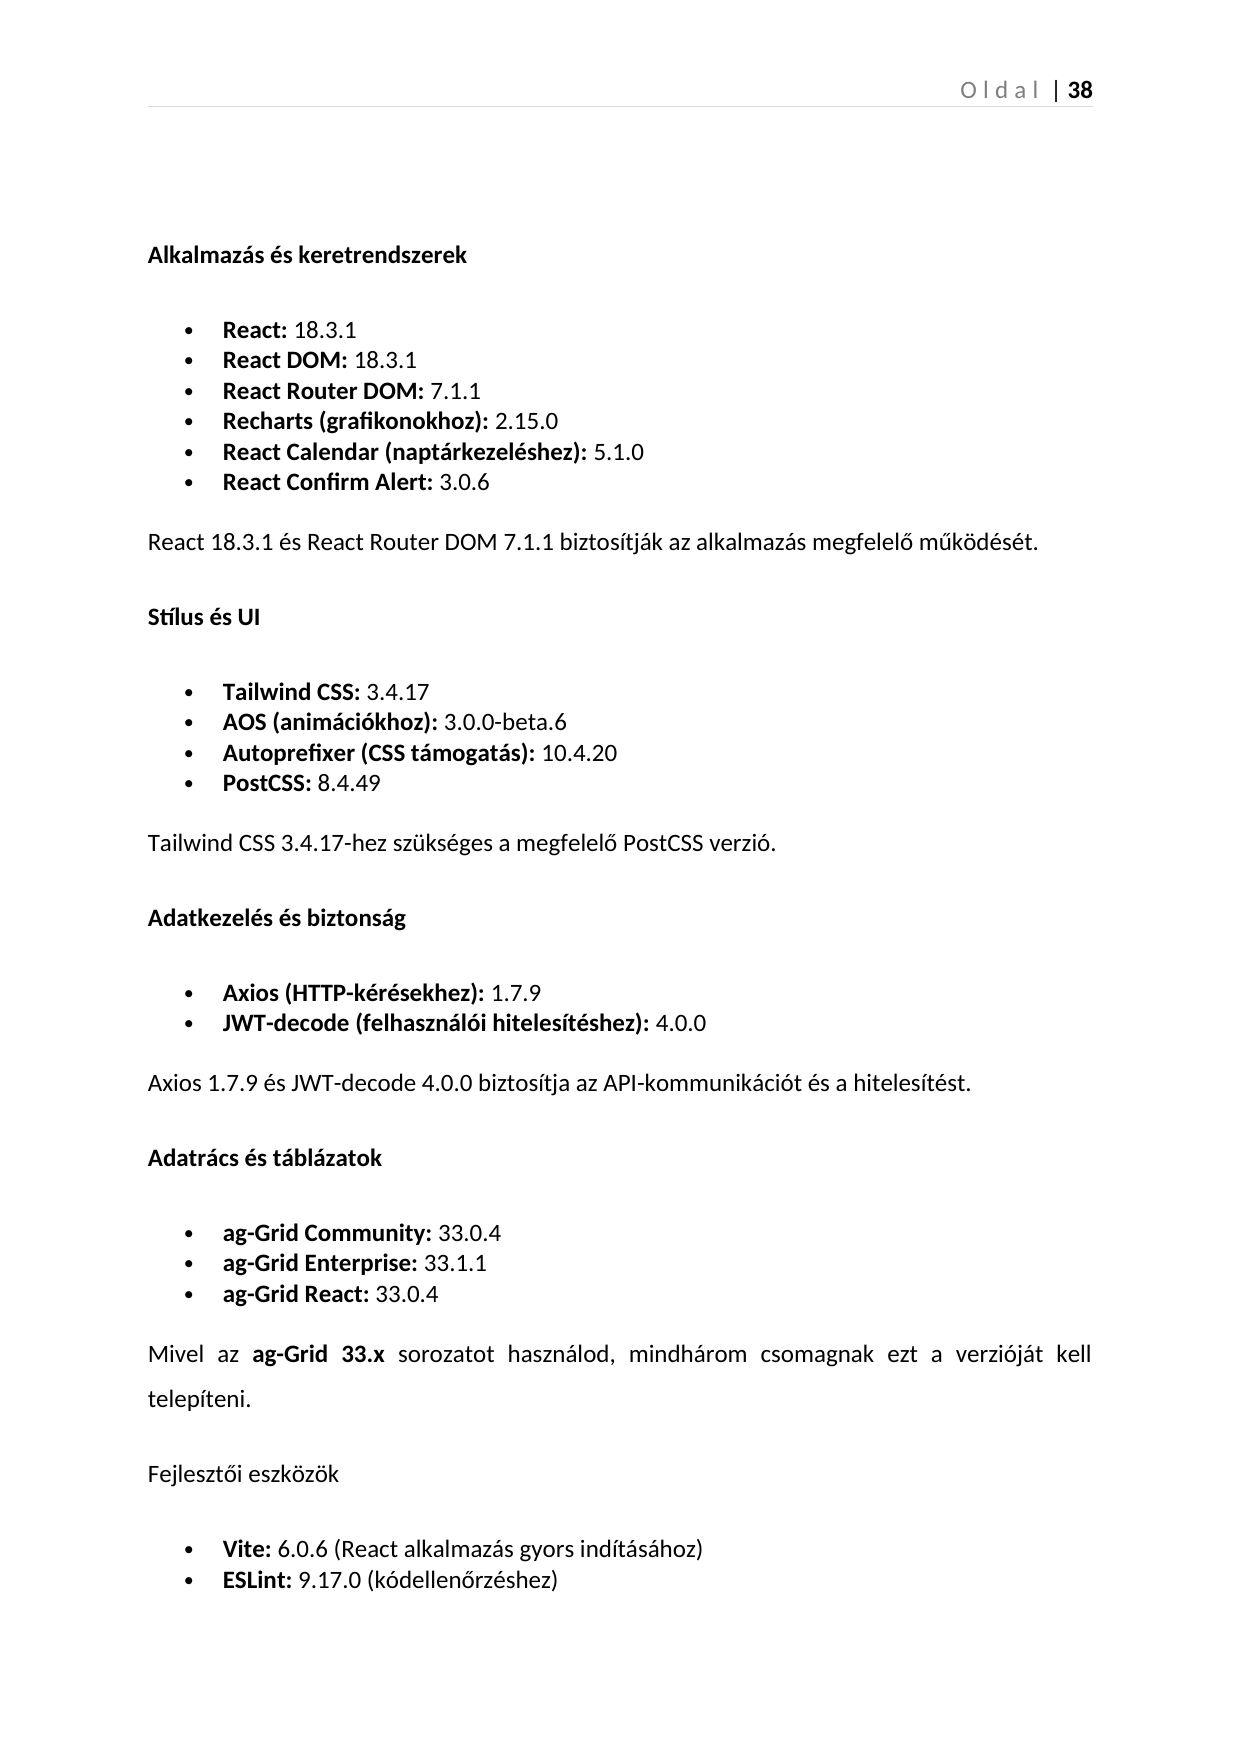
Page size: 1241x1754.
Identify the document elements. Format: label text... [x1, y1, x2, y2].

list ag-Grid Community: 33.0.4 [185, 1217, 1093, 1248]
list PostCSS: 8.4.49 [185, 768, 1093, 798]
text Fejlesztői eszközök [148, 1458, 1093, 1489]
list React: 18.3.1 [185, 314, 1093, 344]
text Adatrács és táblázatok [148, 1142, 1093, 1173]
list Axios (HTTP-kérésekhez): 1.7.9 [185, 977, 1093, 1008]
text Alkalmazás és keretrendszerek [148, 239, 1093, 269]
list React DOM: 18.3.1 [185, 344, 1093, 375]
list Vite: 6.0.6 (React alkalmazás gyors indításához) [185, 1533, 1093, 1564]
list Tailwind CSS: 3.4.17 [185, 676, 1093, 707]
list ag-Grid React: 33.0.4 [185, 1278, 1093, 1309]
list React Router DOM: 7.1.1 [185, 375, 1093, 406]
text Axios 1.7.9 és JWT-decode 4.0.0 biztosítja az API-kommunikációt és a hitelesítést. [148, 1067, 1093, 1098]
list ag-Grid Enterprise: 33.1.1 [185, 1248, 1093, 1278]
list Autoprefixer (CSS támogatás): 10.4.20 [185, 737, 1093, 768]
text Tailwind CSS 3.4.17-hez szükséges a megfelelő PostCSS verzió. [148, 827, 1093, 858]
list ESLint: 9.17.0 (kódellenőrzéshez) [185, 1564, 1093, 1594]
list React Calendar (naptárkezeléshez): 5.1.0 [185, 436, 1093, 467]
text Adatkezelés és biztonság [148, 902, 1093, 933]
list React Confirm Alert: 3.0.6 [185, 467, 1093, 497]
text Stílus és UI [148, 601, 1093, 632]
list Recharts (grafikonokhoz): 2.15.0 [185, 406, 1093, 436]
list AOS (animációkhoz): 3.0.0-beta.6 [185, 707, 1093, 737]
text Mivel az ag-Grid 33.x sorozatot használod, mindhárom csomagnak ezt a verzióját kell telepíteni. [148, 1338, 1093, 1414]
text React 18.3.1 és React Router DOM 7.1.1 biztosítják az alkalmazás megfelelő működését. [148, 526, 1093, 557]
list JWT-decode (felhasználói hitelesítéshez): 4.0.0 [185, 1008, 1093, 1038]
